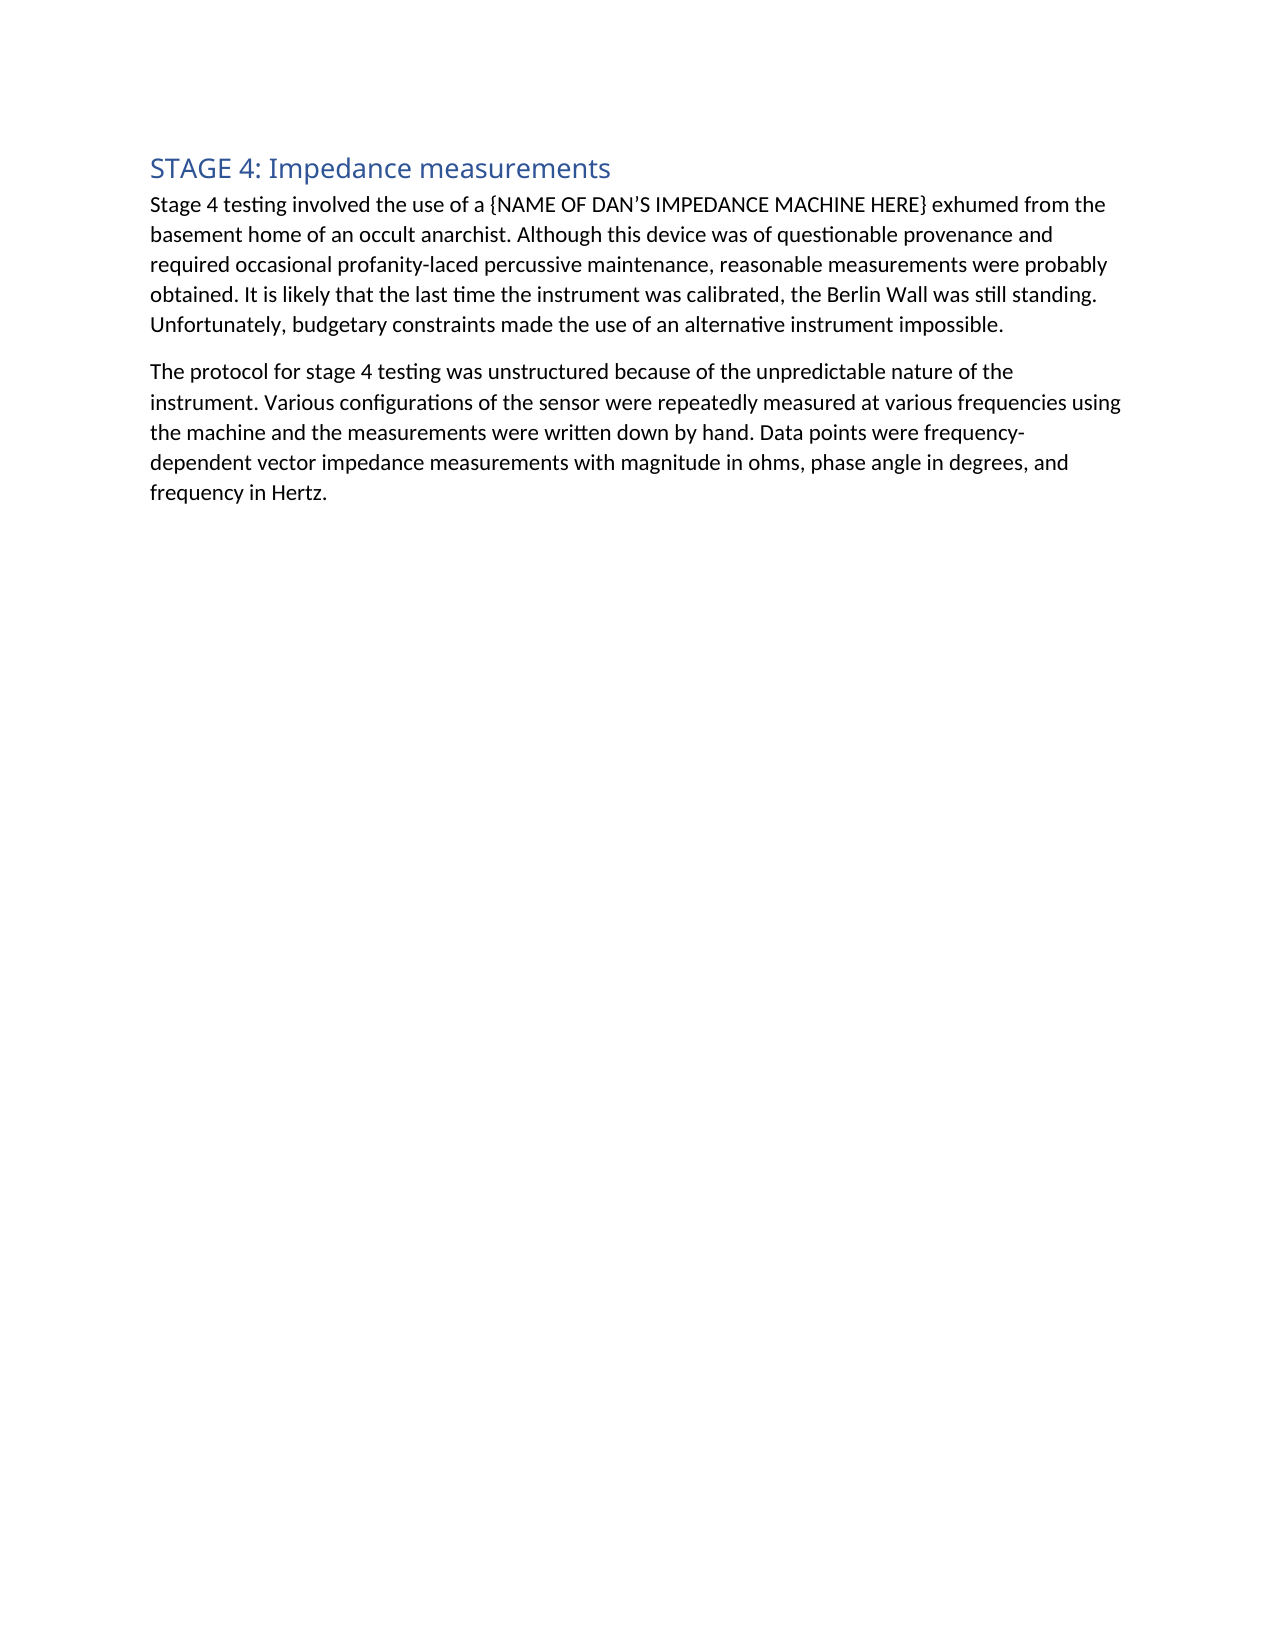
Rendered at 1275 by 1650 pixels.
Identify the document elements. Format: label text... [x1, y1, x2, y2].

text Stage 4 testing involved the use of a {NAME OF DAN’S IMPEDANCE MACHINE HERE} exhumed from the basement home of an occult anarchist. Although this device was of questionable provenance and required occasional profanity-laced percussive maintenance, reasonable measurements were probably obtained. It is likely that the last time the instrument was calibrated, the Berlin Wall was still standing. Unfortunately, budgetary constraints made the use of an alternative instrument impossible. [150, 190, 1125, 339]
text The protocol for stage 4 testing was unstructured because of the unpredictable nature of the instrument. Various configurations of the sensor were repeatedly measured at various frequencies using the machine and the measurements were written down by hand. Data points were frequency-dependent vector impedance measurements with magnitude in ohms, phase angle in degrees, and frequency in Hertz. [150, 357, 1125, 506]
subtitle STAGE 4: Impedance measurements [150, 150, 1125, 187]
